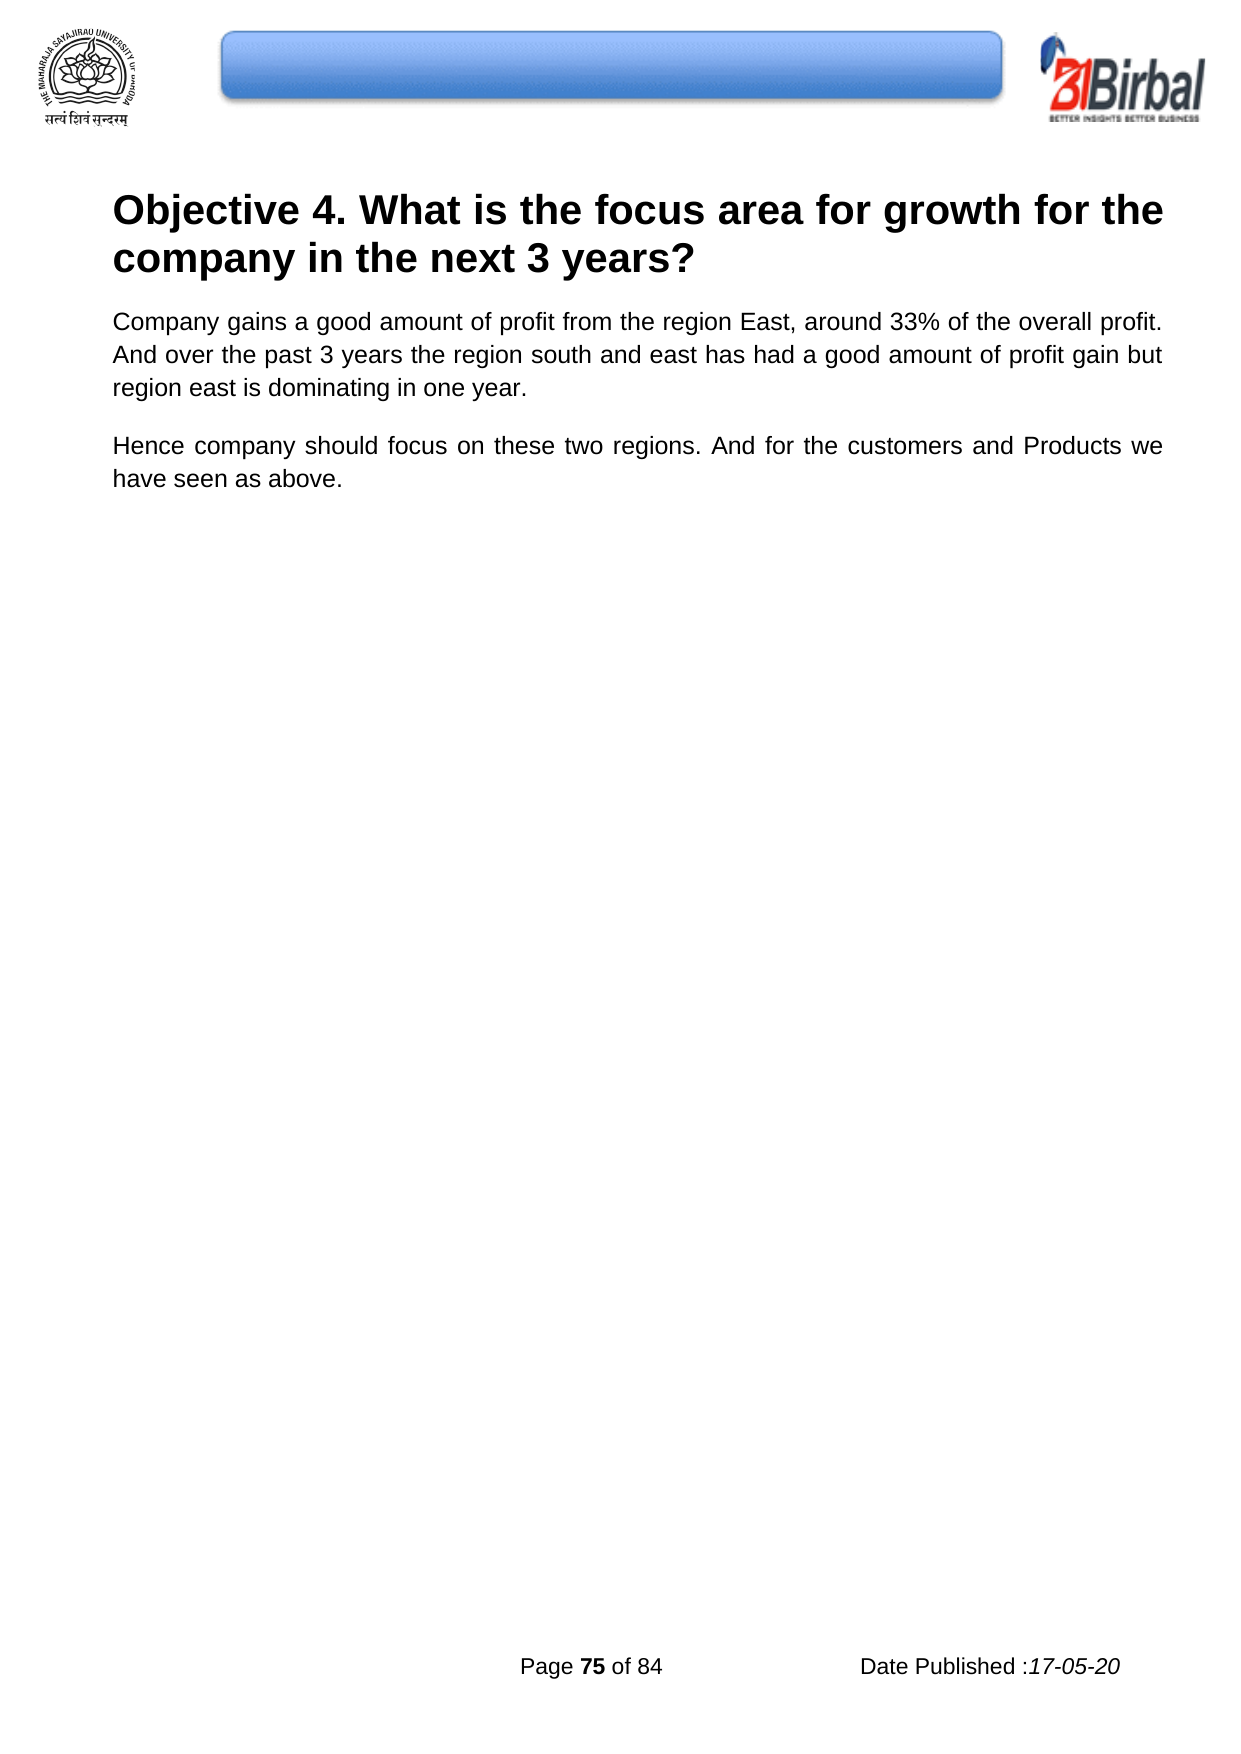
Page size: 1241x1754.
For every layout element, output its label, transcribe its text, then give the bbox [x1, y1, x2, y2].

subtitle Objective 4. What is the focus area for growth for the company in the next 3 years? [112, 186, 1165, 282]
picture [213, 28, 1011, 110]
text Hence company should focus on these two regions. And for the customers and Products we have seen as above. [112, 431, 1165, 492]
picture [37, 28, 135, 126]
picture [1040, 32, 1205, 122]
text Company gains a good amount of profit from the region East, around 33% of the overall profit. And over the past 3 years the region south and east has had a good amount of profit gain but region east is dominating in one year. [112, 307, 1165, 401]
